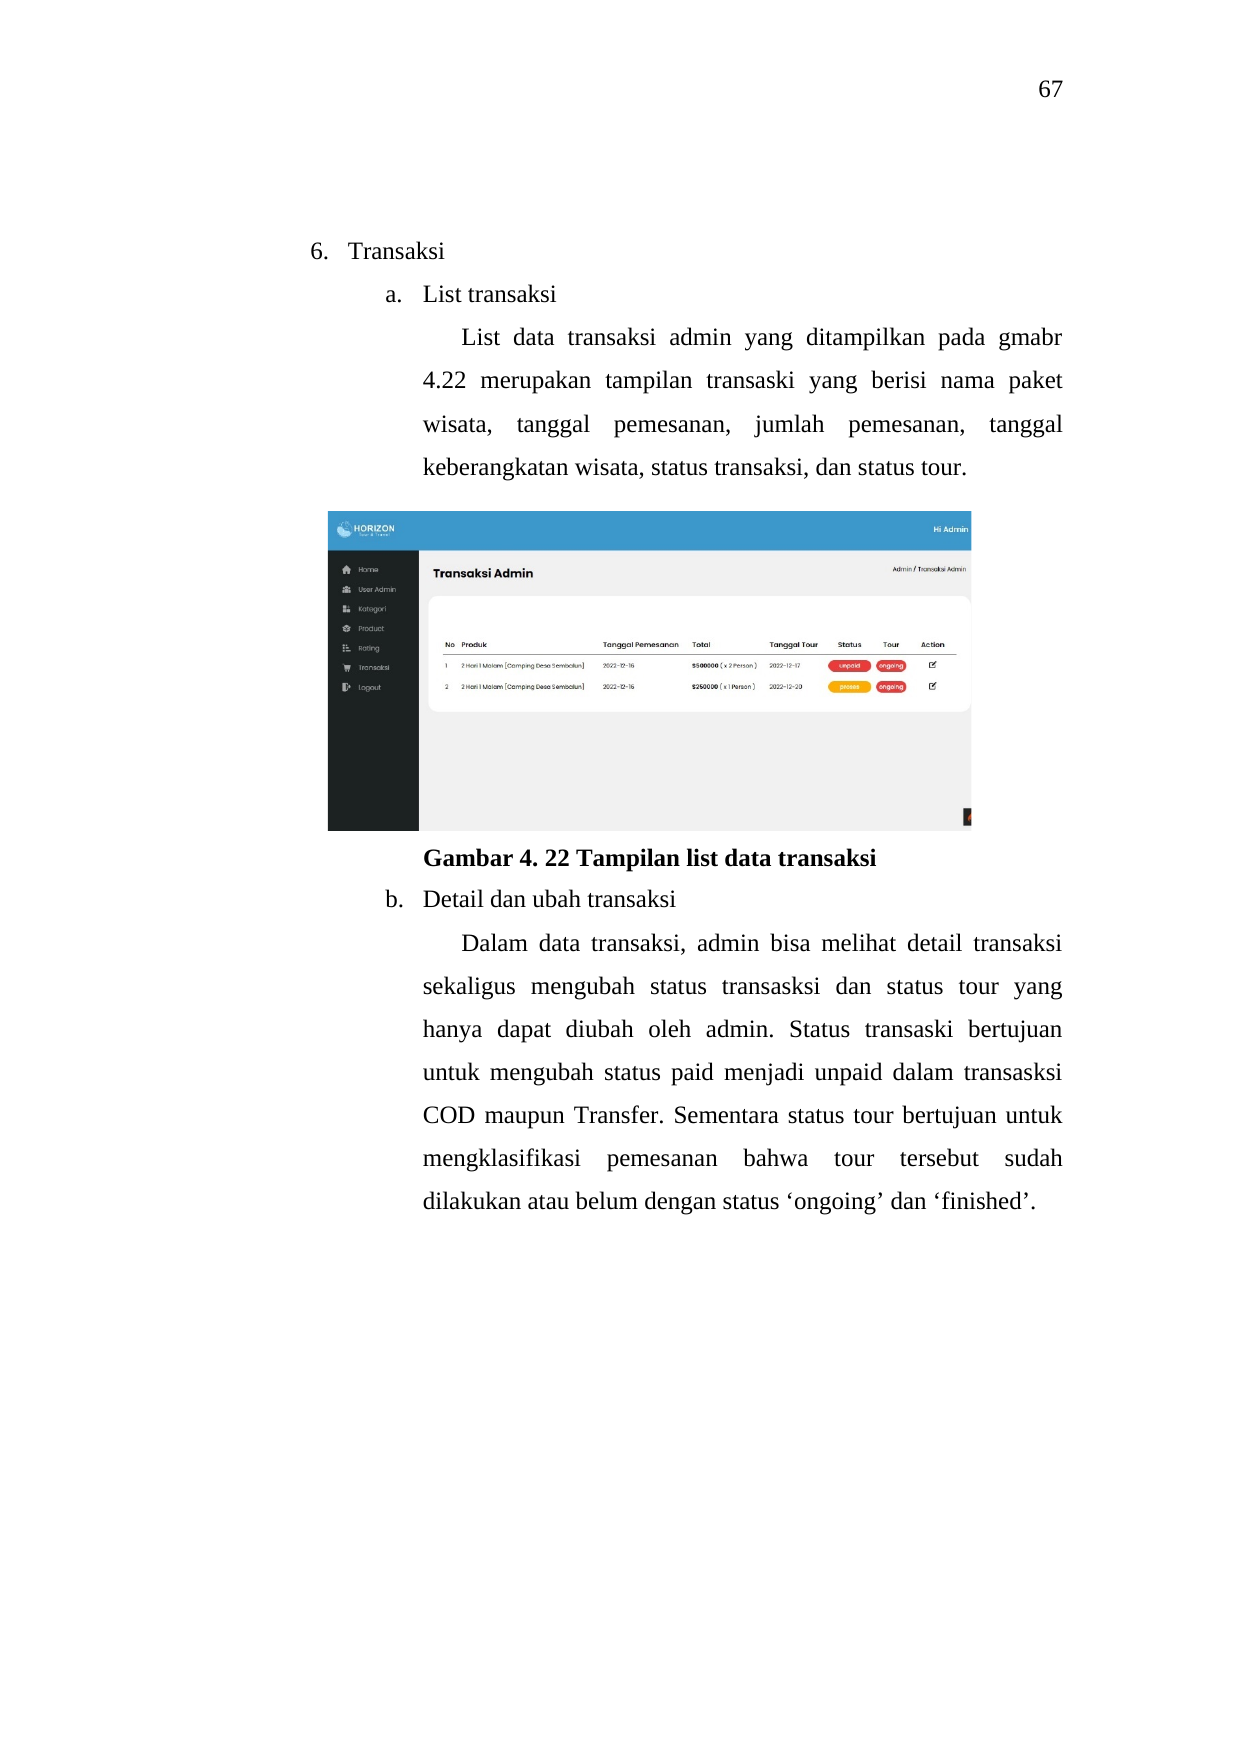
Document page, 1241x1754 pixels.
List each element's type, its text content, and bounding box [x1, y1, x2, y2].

list List data transaksi admin yang ditampilkan pada gmabr 4.22 merupakan tampilan transaski yang berisi nama paket wisata, tanggal pemesanan, jumlah pemesanan, tanggal keberangkatan wisata, status transaksi, dan status tour. [423, 322, 1063, 481]
list Detail dan ubah transaksi [385, 884, 1063, 913]
list List transaksi [385, 279, 1063, 308]
list Dalam data transaksi, admin bisa melihat detail transaksi sekaligus mengubah status transasksi dan status tour yang hanya dapat diubah oleh admin. Status transaski bertujuan untuk mengubah status paid menjadi unpaid dalam transasksi COD maupun Transfer. Sementara status tour bertujuan untuk mengklasifikasi pemesanan bahwa tour tersebut sudah dilakukan atau belum dengan status ‘ongoing’ dan ‘finished’. [423, 928, 1063, 1215]
picture [327, 511, 972, 831]
list Transaksi [310, 236, 1063, 265]
